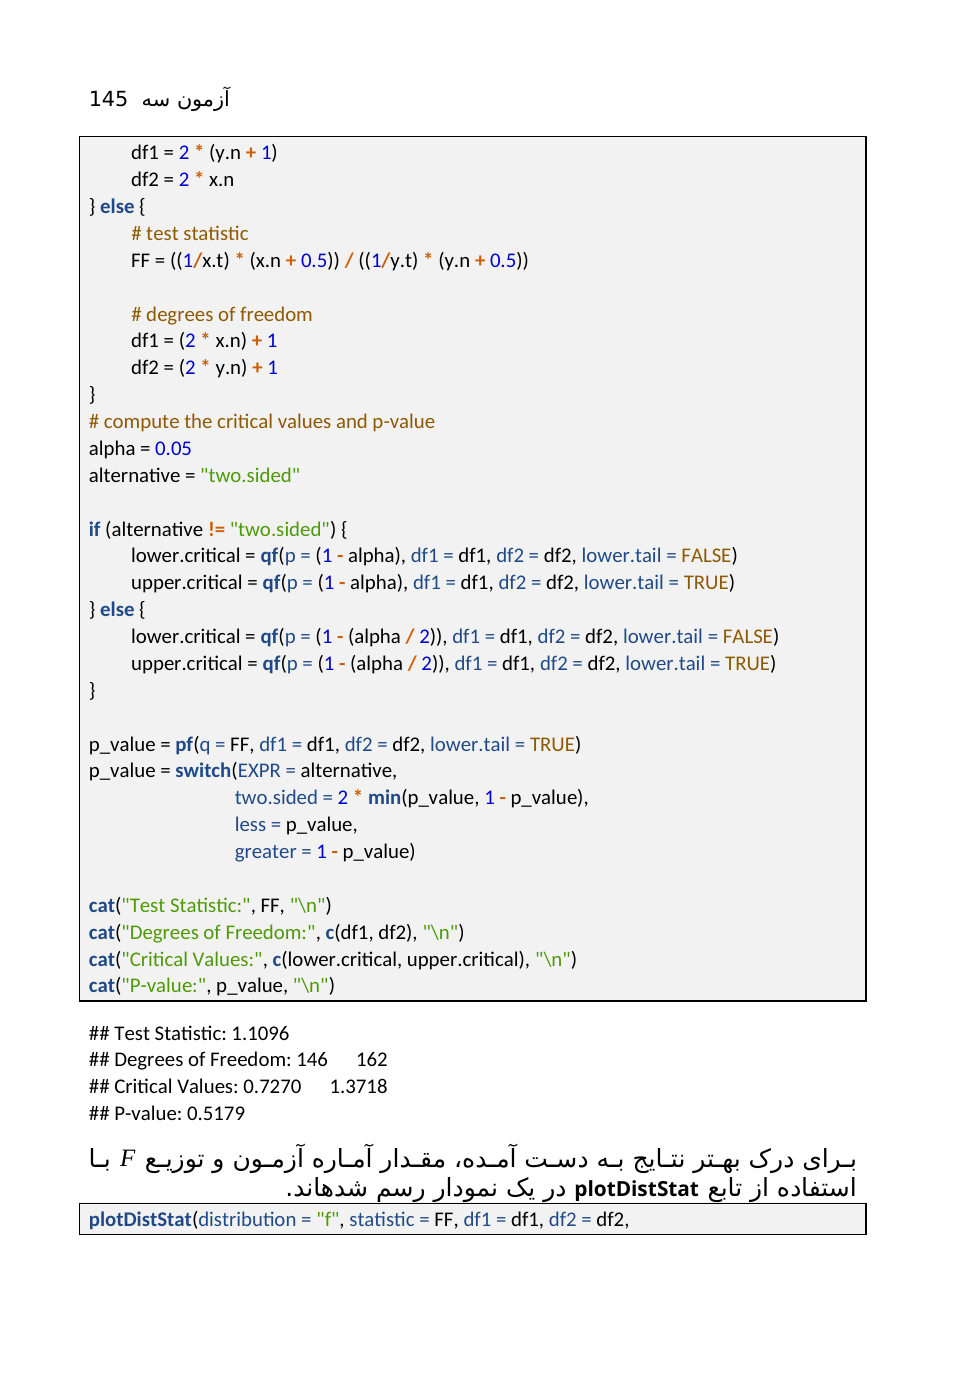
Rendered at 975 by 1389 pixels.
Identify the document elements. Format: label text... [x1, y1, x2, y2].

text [80, 137, 865, 1000]
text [80, 1204, 865, 1234]
text ## Test Statistic: 1.1096 ## Degrees of Freedom: 146 162 ## Critical Values: 0.7270 1.3718 ## P-value: 0.5179 [89, 1020, 857, 1126]
text برای درک بهتر نتایج به دست آمده، مقدار آماره آزمون و توزیع با استفاده از تابع plotDistStat در یک نمودار رسم شده‏اند. [89, 1144, 857, 1202]
